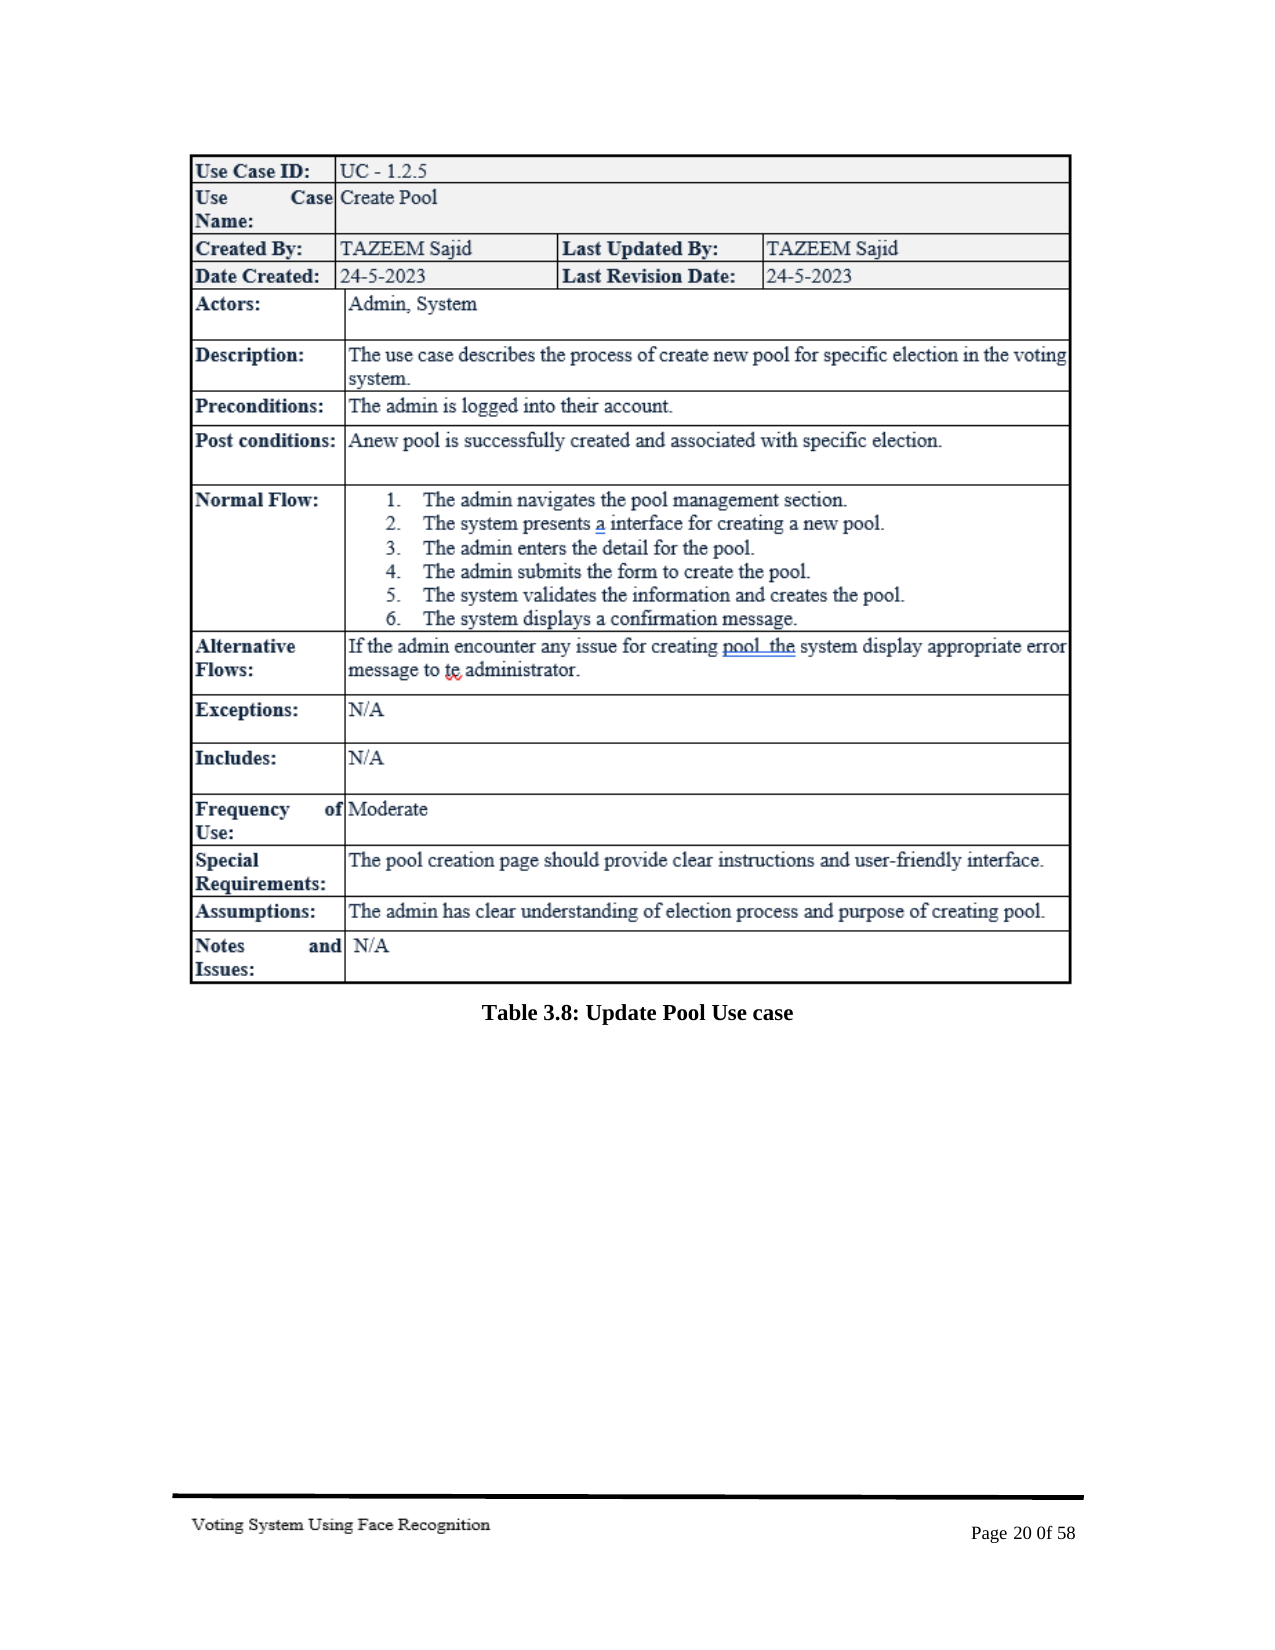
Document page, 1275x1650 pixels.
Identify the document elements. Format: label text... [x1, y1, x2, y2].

picture [187, 150, 1080, 987]
picture [187, 1515, 494, 1539]
text Table 3.8: Update Pool Use case [187, 999, 1087, 1025]
